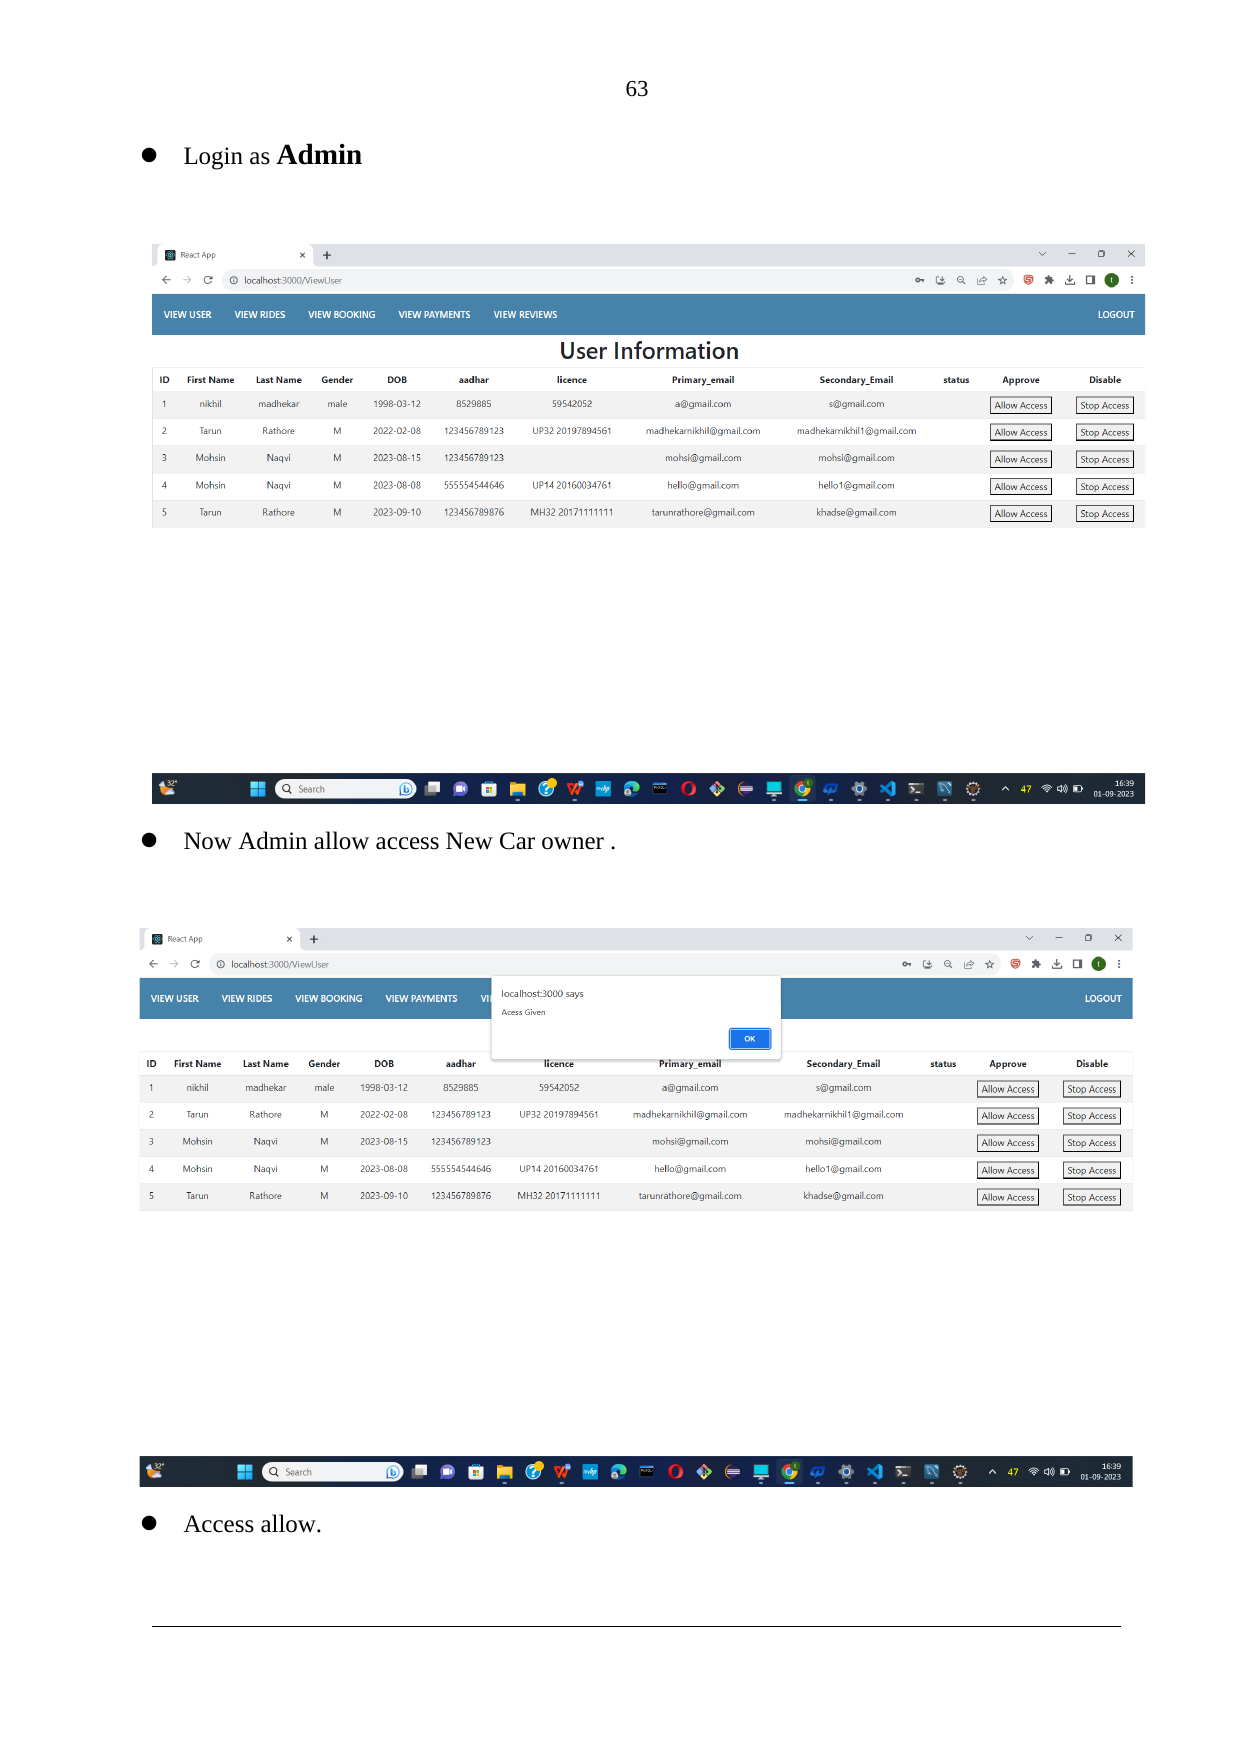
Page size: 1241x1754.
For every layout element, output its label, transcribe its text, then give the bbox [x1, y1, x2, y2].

picture [152, 244, 1146, 804]
list Login as Admin [139, 137, 1134, 171]
list Access allow. [139, 1509, 1134, 1538]
picture [139, 928, 1133, 1487]
list Now Admin allow access New Car owner . [139, 826, 1134, 854]
